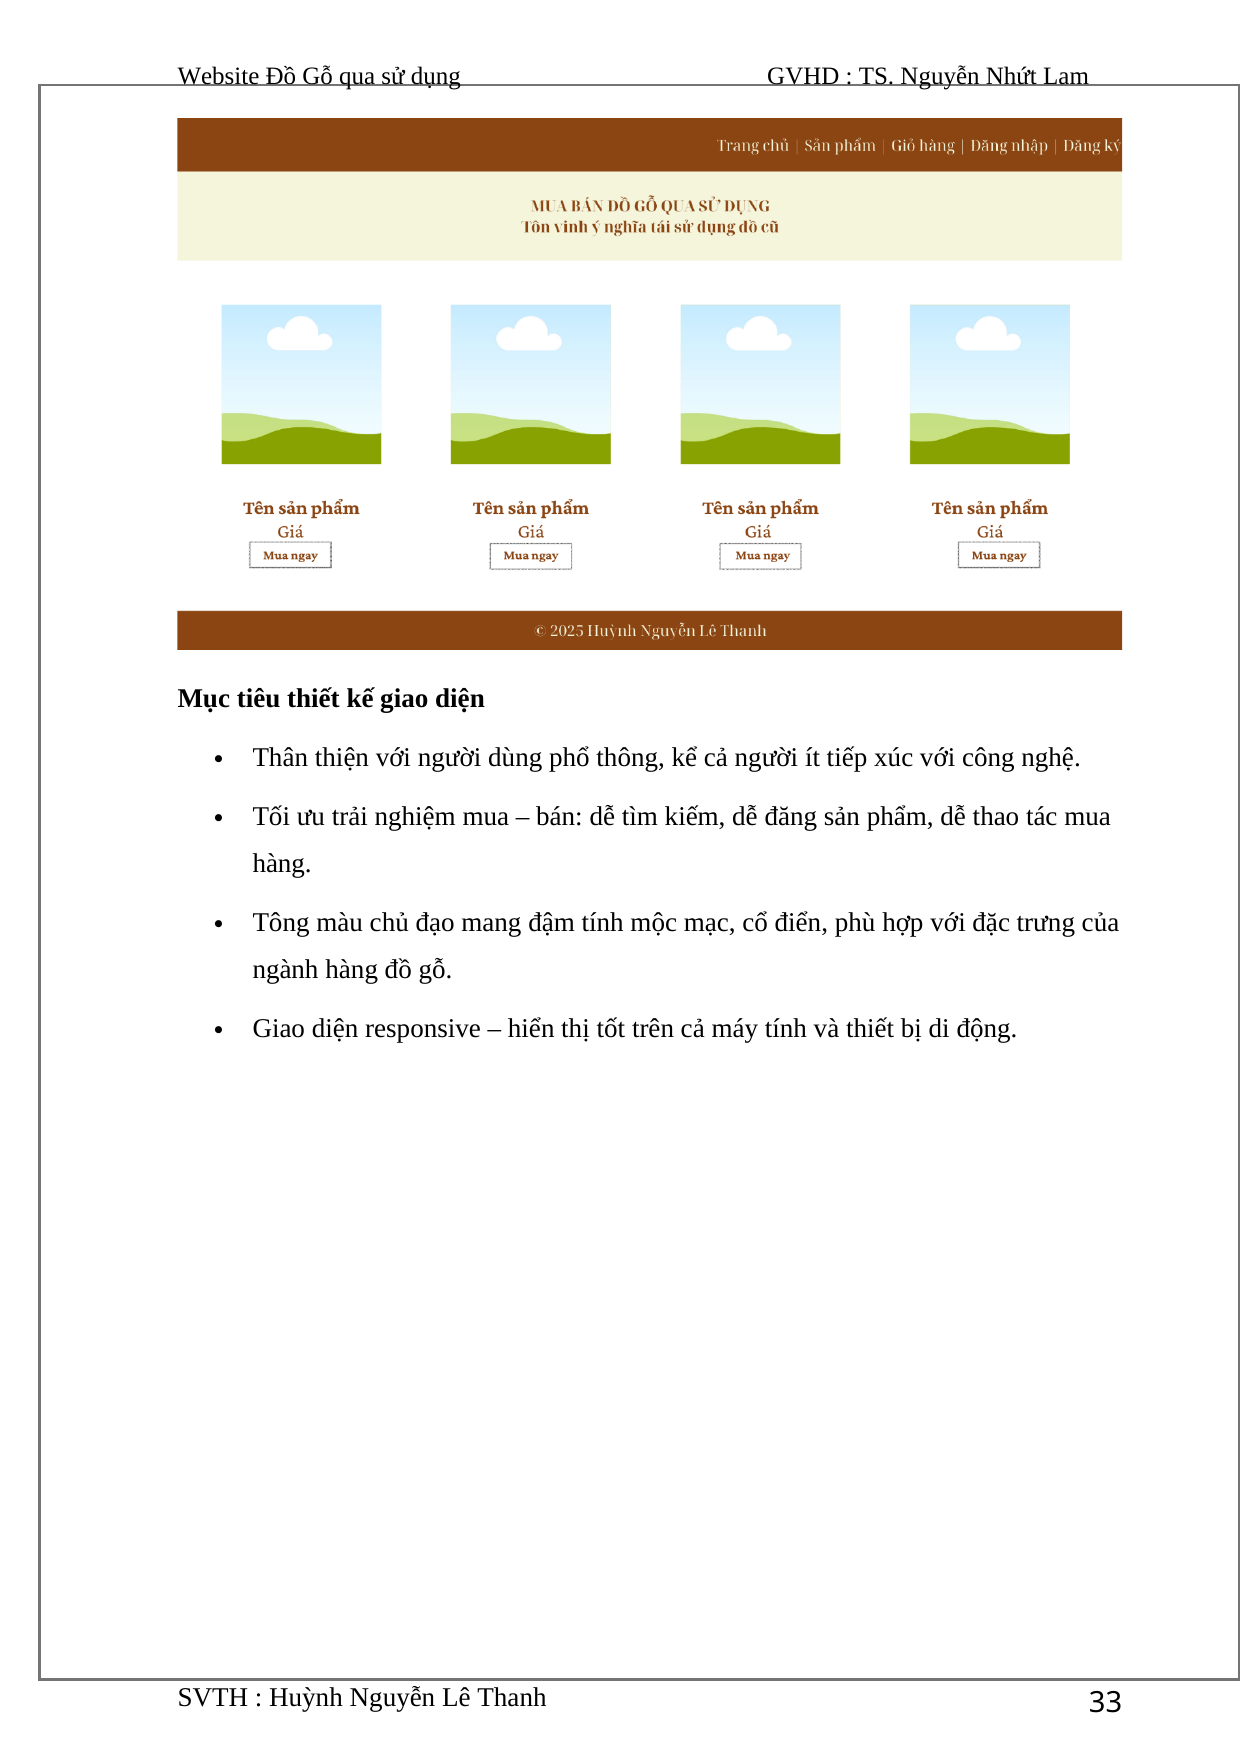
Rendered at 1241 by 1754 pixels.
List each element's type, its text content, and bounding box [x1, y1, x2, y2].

list Giao diện responsive – hiển thị tốt trên cả máy tính và thiết bị di động. [215, 1012, 1122, 1043]
list Tối ưu trải nghiệm mua – bán: dễ tìm kiếm, dễ đăng sản phẩm, dễ thao tác mua hàng. [215, 800, 1122, 878]
list Thân thiện với người dùng phổ thông, kể cả người ít tiếp xúc với công nghệ. [215, 741, 1122, 772]
picture [177, 118, 1123, 650]
list Tông màu chủ đạo mang đậm tính mộc mạc, cổ điển, phù hợp với đặc trưng của ngành hàng đồ gỗ. [215, 906, 1122, 984]
text Mục tiêu thiết kế giao diện [177, 682, 1122, 713]
